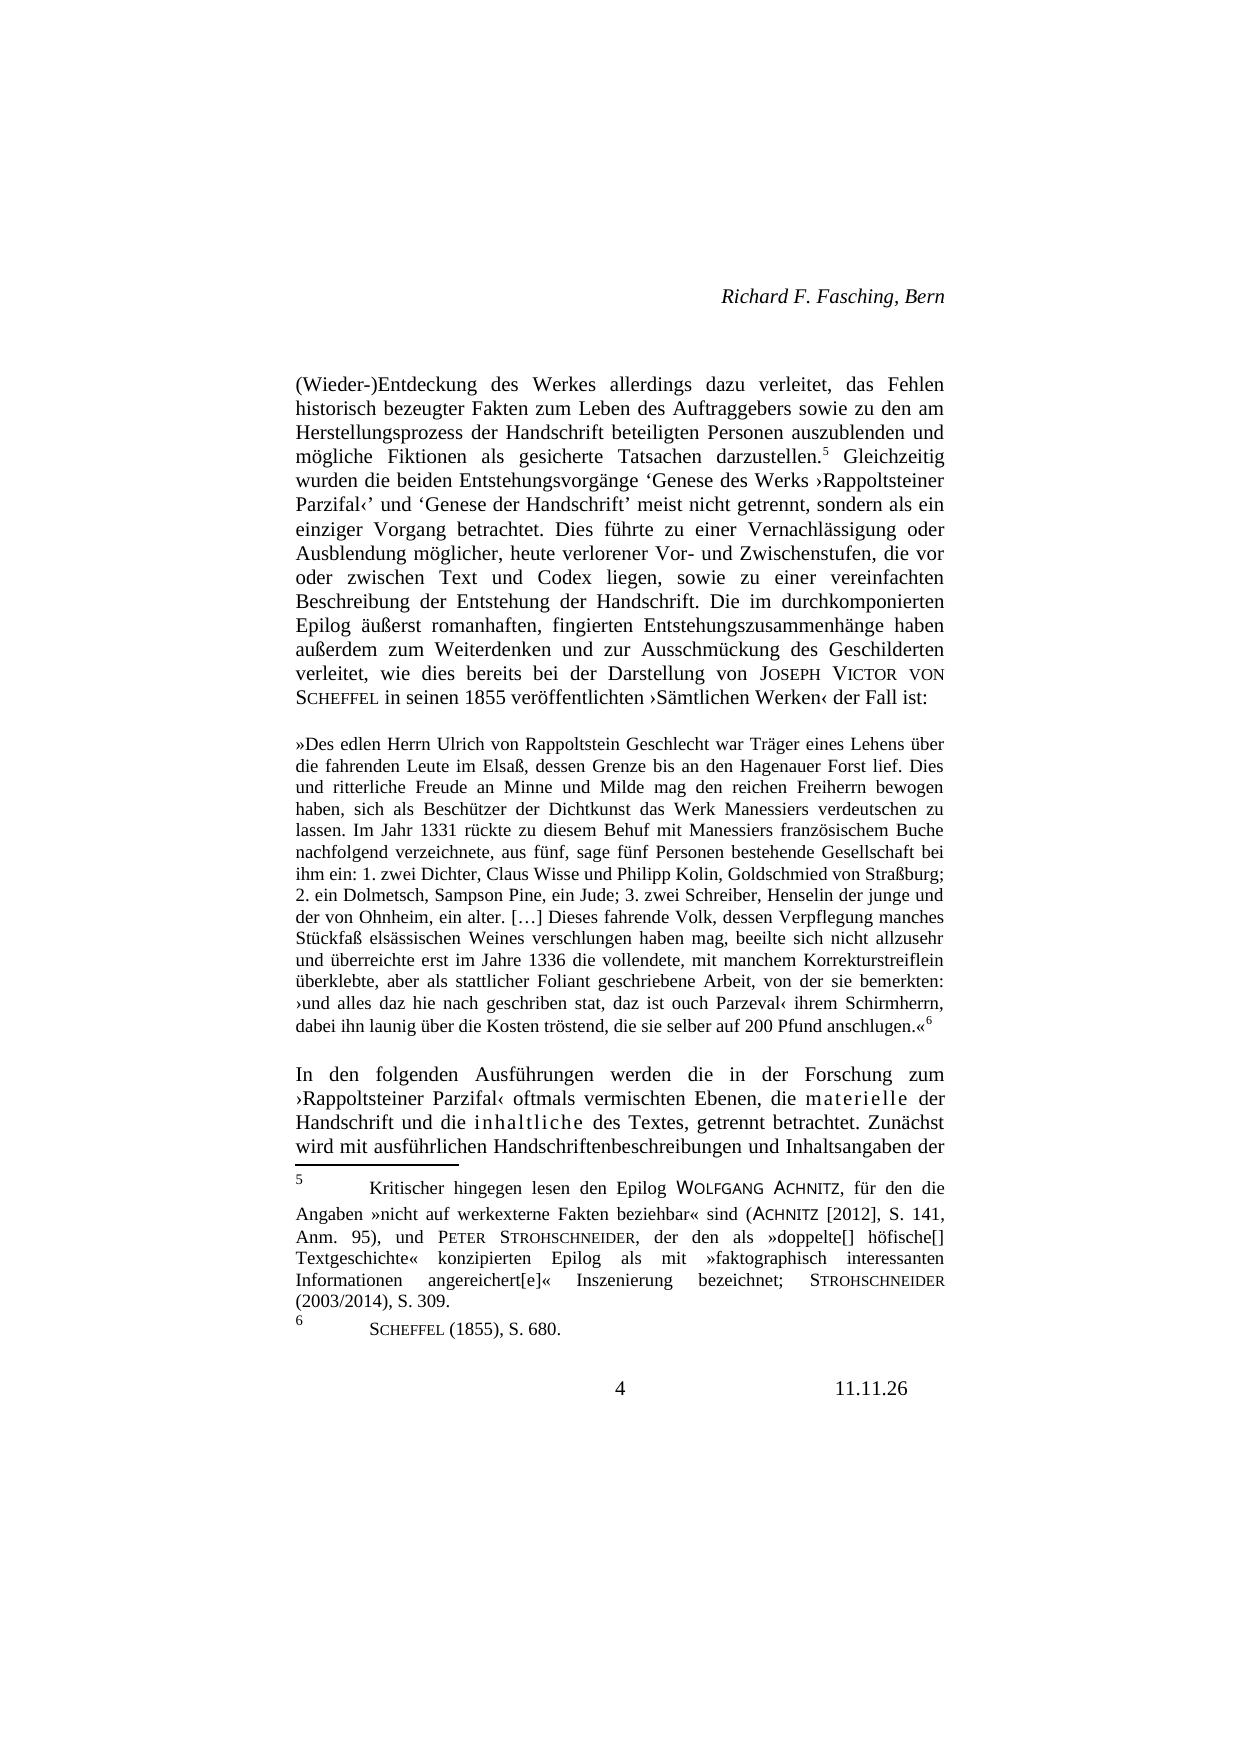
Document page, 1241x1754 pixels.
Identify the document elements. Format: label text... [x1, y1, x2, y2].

text In den folgenden Ausführungen werden die in der Forschung zum ›Rappoltsteiner Parzifal‹ oftmals vermischten Ebenen, die materielle der Handschrift und die inhaltliche des Textes, getrennt betrachtet. Zunächst wird mit ausführlichen Handschriftenbeschreibungen und Inhaltsangaben der beiden bekannten Textträger des ›Rappoltsteiner Parzifal‹ (Hs. V) bzw. dessen ›Nuwer Parzifal‹ (Hs. V') die materielle, historisch belegte Grundlage bereitgestellt (Kap. 1.1 und 2.1). Anschließend werden die erhobenen Daten ausgewertet und in einem größeren Kontext verortet. Dies geschieht im Hinblick auf die Darstellung der Genese der Texte (Kap. 1.2), ihrer Verschriftlichung (Kap. 1.3 und 2.2) sowie bezüglich der Geschichte nach der Erstanfertigung (Kap. 1.4) und Besitzgeschichte (Kap. 1.5) der Handschriften. [295, 1061, 945, 1158]
text »Des edlen Herrn Ulrich von Rappoltstein Geschlecht war Träger eines Lehens über die fahrenden Leute im Elsaß, dessen Grenze bis an den Hagenauer Forst lief. Dies und ritterliche Freude an Minne und Milde mag den reichen Freiherrn bewogen haben, sich als Beschützer der Dichtkunst das Werk Manessiers verdeutschen zu lassen. Im Jahr 1331 rückte zu diesem Behuf mit Manessiers französischem Buche nachfolgend verzeichnete, aus fünf, sage fünf Personen bestehende Gesellschaft bei ihm ein: 1. zwei Dichter, Claus Wisse und Philipp Kolin, Goldschmied von Straßburg; 2. ein Dolmetsch, Sampson Pine, ein Jude; 3. zwei Schreiber, Henselin der junge und der von Ohnheim, ein alter. […] Dieses fahrende Volk, dessen Verpflegung manches Stückfaß elsässischen Weines verschlungen haben mag, beeilte sich nicht allzusehr und überreichte erst im Jahre 1336 die vollendete, mit manchem Korrekturstreiflein überklebte, aber als stattlicher Foliant geschriebene Arbeit, von der sie bemerkten: ›und alles daz hie nach geschriben stat, daz ist ouch Parzeval‹ ihrem Schirmherrn, dabei ihn launig über die Kosten tröstend, die sie selber auf 200 Pfund anschlugen.« [295, 733, 945, 1037]
text Die ungewöhnliche Fülle an Informationen zur Entstehung des ›Rappoltsteiner Parzifal‹, die der Epilog liefert, hat die Forschung seit der (Wieder-)Entdeckung des Werkes allerdings dazu verleitet, das Fehlen historisch bezeugter Fakten zum Leben des Auftraggebers sowie zu den am Herstellungsprozess der Handschrift beteiligten Personen auszublenden und mögliche Fiktionen als gesicherte Tatsachen darzustellen. Gleichzeitig wurden die beiden Entstehungsvorgänge ‘Genese des Werks ›Rappoltsteiner Parzifal‹’ und ‘Genese der Handschrift’ meist nicht getrennt, sondern als ein einziger Vorgang betrachtet. Dies führte zu einer Vernachlässigung oder Ausblendung möglicher, heute verlorener Vor- und Zwischenstufen, die vor oder zwischen Text und Codex liegen, sowie zu einer vereinfachten Beschreibung der Entstehung der Handschrift. Die im durchkomponierten Epilog äußerst romanhaften, fingierten Entstehungszusammenhänge haben außerdem zum Weiterdenken und zur Ausschmückung des Geschilderten verleitet, wie dies bereits bei der Darstellung von Joseph Victor von Scheffel in seinen 1855 veröffentlichten ›Sämtlichen Werken‹ der Fall ist: [295, 372, 945, 709]
